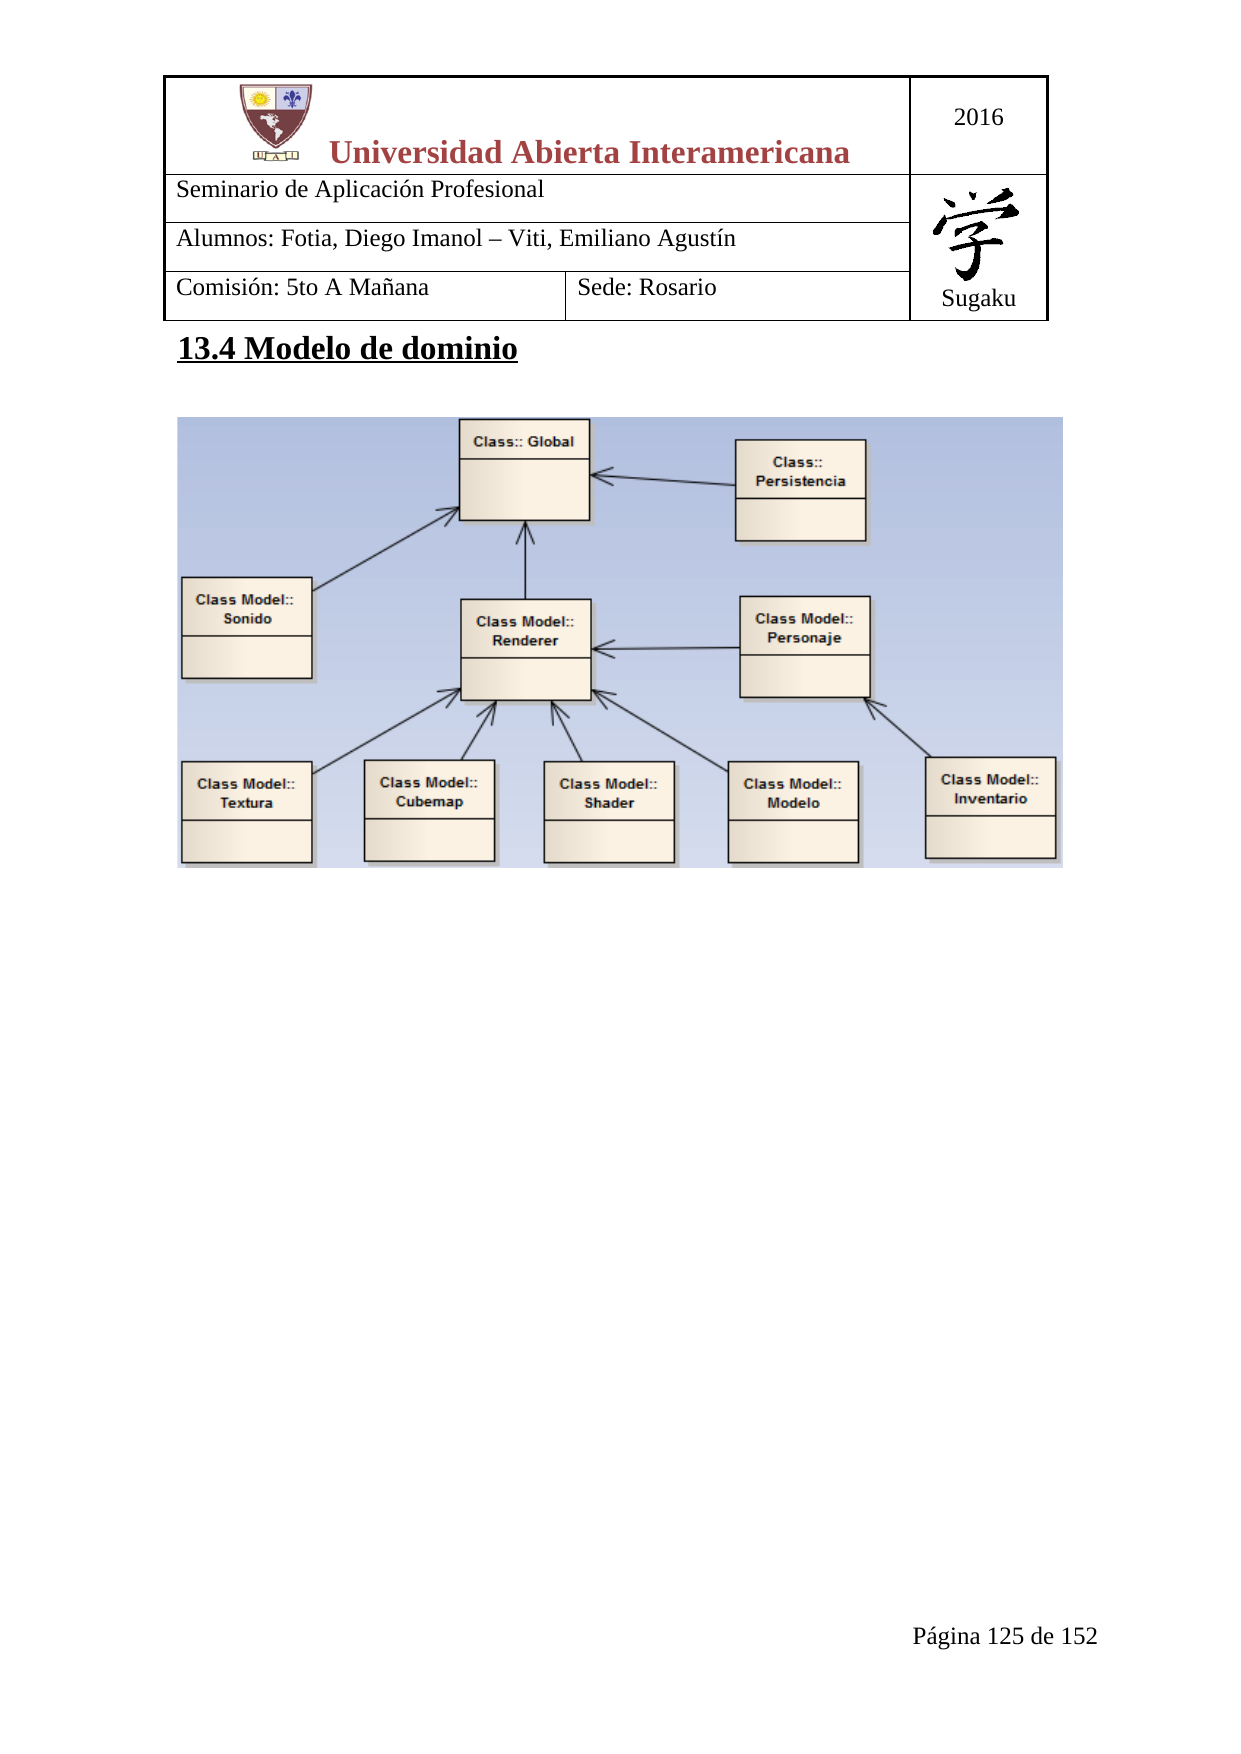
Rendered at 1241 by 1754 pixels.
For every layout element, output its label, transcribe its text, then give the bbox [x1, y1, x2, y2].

picture [927, 181, 1030, 284]
subtitle 13.4 Modelo de dominio [177, 152, 1063, 366]
picture [177, 417, 1063, 868]
picture [223, 78, 329, 164]
